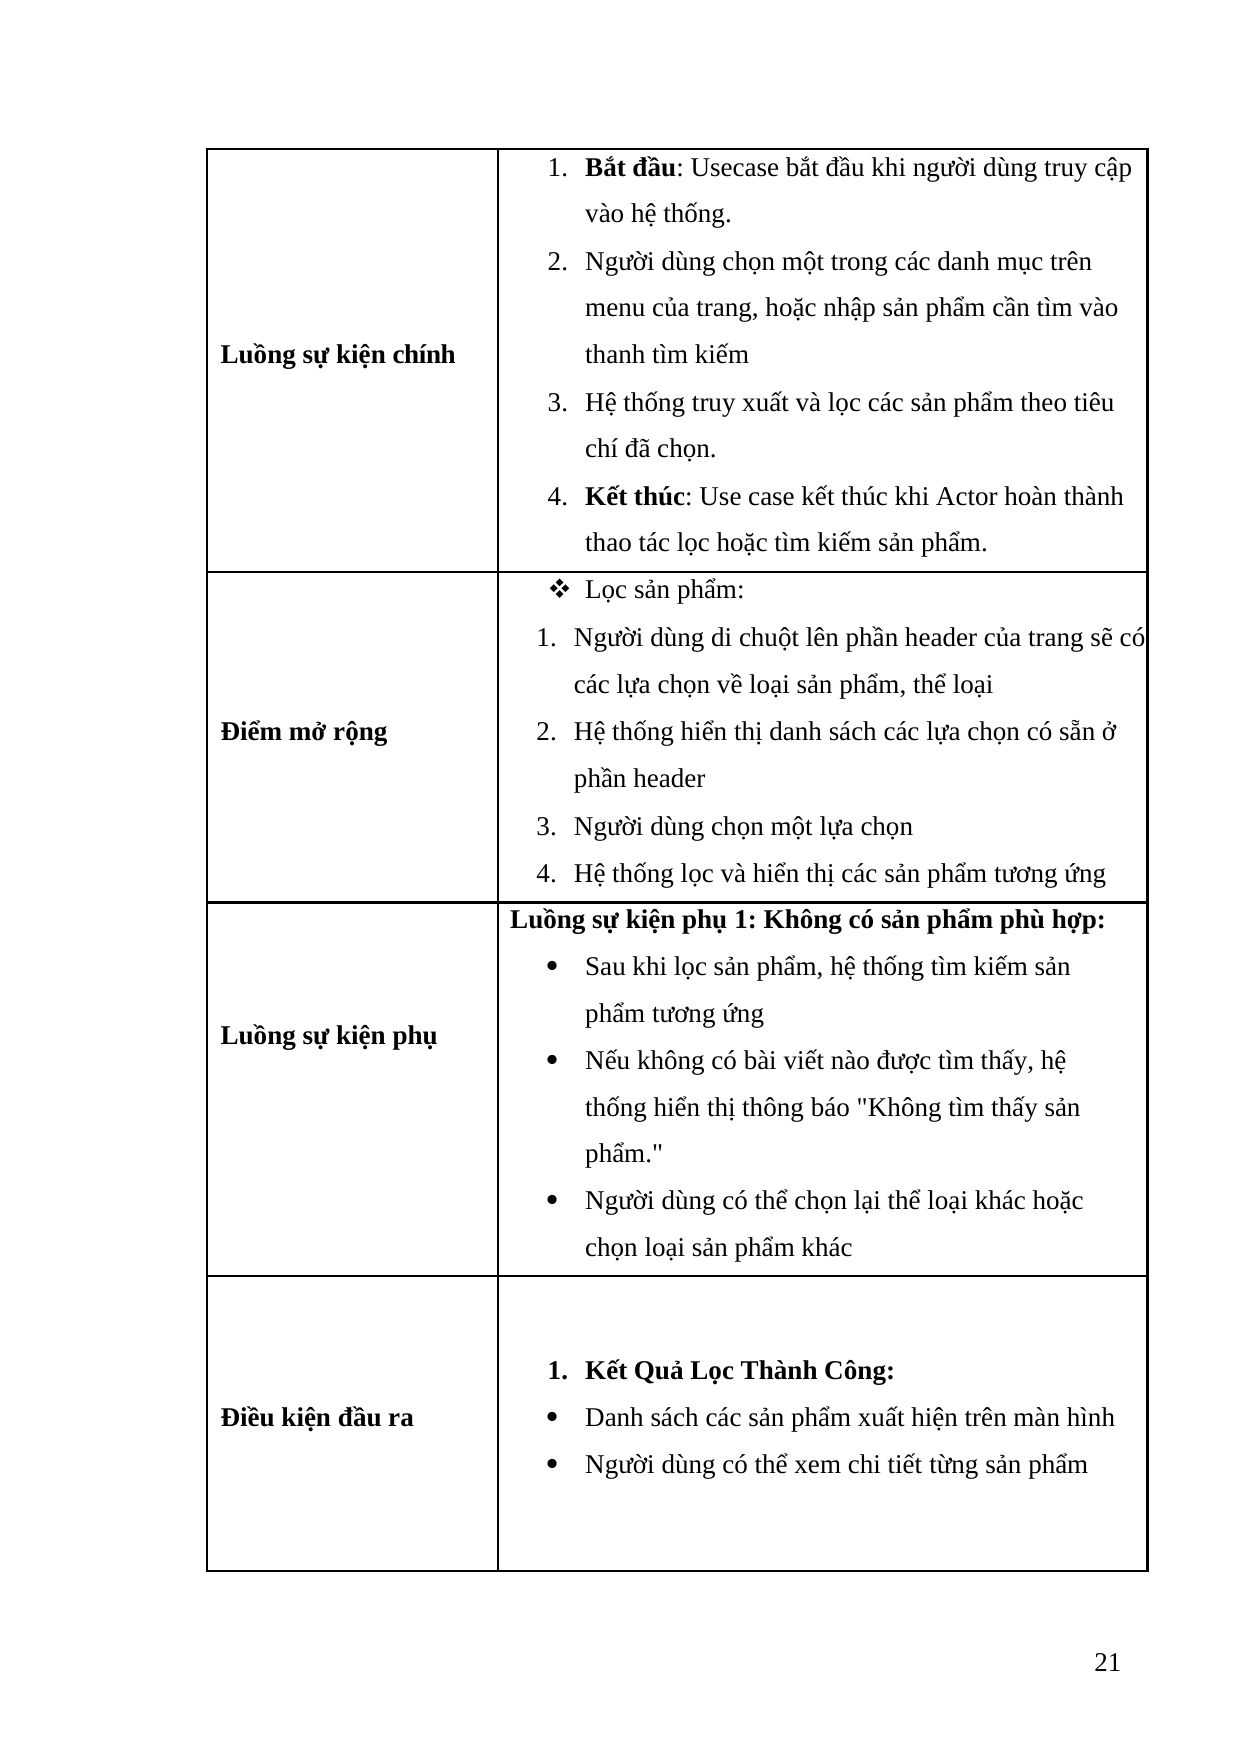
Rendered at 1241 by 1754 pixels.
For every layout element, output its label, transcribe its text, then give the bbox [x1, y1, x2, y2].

table_cell Điều kiện đầu ra [208, 1277, 497, 1569]
table_cell Lọc sản phẩm: Người dùng di chuột lên phần header của trang sẽ có các lựa chọn về loại sản phẩm, thể loại Hệ thống hiển thị danh sách các lựa chọn có sẵn ở phần header Người dùng chọn một lựa chọn Hệ thống lọc và hiển thị các sản phẩm tương ứng [499, 573, 1146, 901]
table_cell Bắt đầu: Usecase bắt đầu khi người dùng truy cập vào hệ thống. Người dùng chọn một trong các danh mục trên menu của trang, hoặc nhập sản phẩm cần tìm vào thanh tìm kiếm Hệ thống truy xuất và lọc các sản phẩm theo tiêu chí đã chọn. Kết thúc: Use case kết thúc khi Actor hoàn thành thao tác lọc hoặc tìm kiếm sản phẩm. [499, 150, 1146, 571]
table_cell Điểm mở rộng [208, 573, 497, 901]
table_cell Luồng sự kiện phụ 1: Không có sản phẩm phù hợp: Sau khi lọc sản phẩm, hệ thống tìm kiếm sản phẩm tương ứng Nếu không có bài viết nào được tìm thấy, hệ thống hiển thị thông báo "Không tìm thấy sản phẩm." Người dùng có thể chọn lại thể loại khác hoặc chọn loại sản phẩm khác [499, 904, 1146, 1275]
table_cell Kết Quả Lọc Thành Công: Danh sách các sản phẩm xuất hiện trên màn hình Người dùng có thể xem chi tiết từng sản phẩm [499, 1277, 1146, 1569]
table_cell Luồng sự kiện chính [208, 150, 497, 571]
table_cell Luồng sự kiện phụ [208, 904, 497, 1275]
